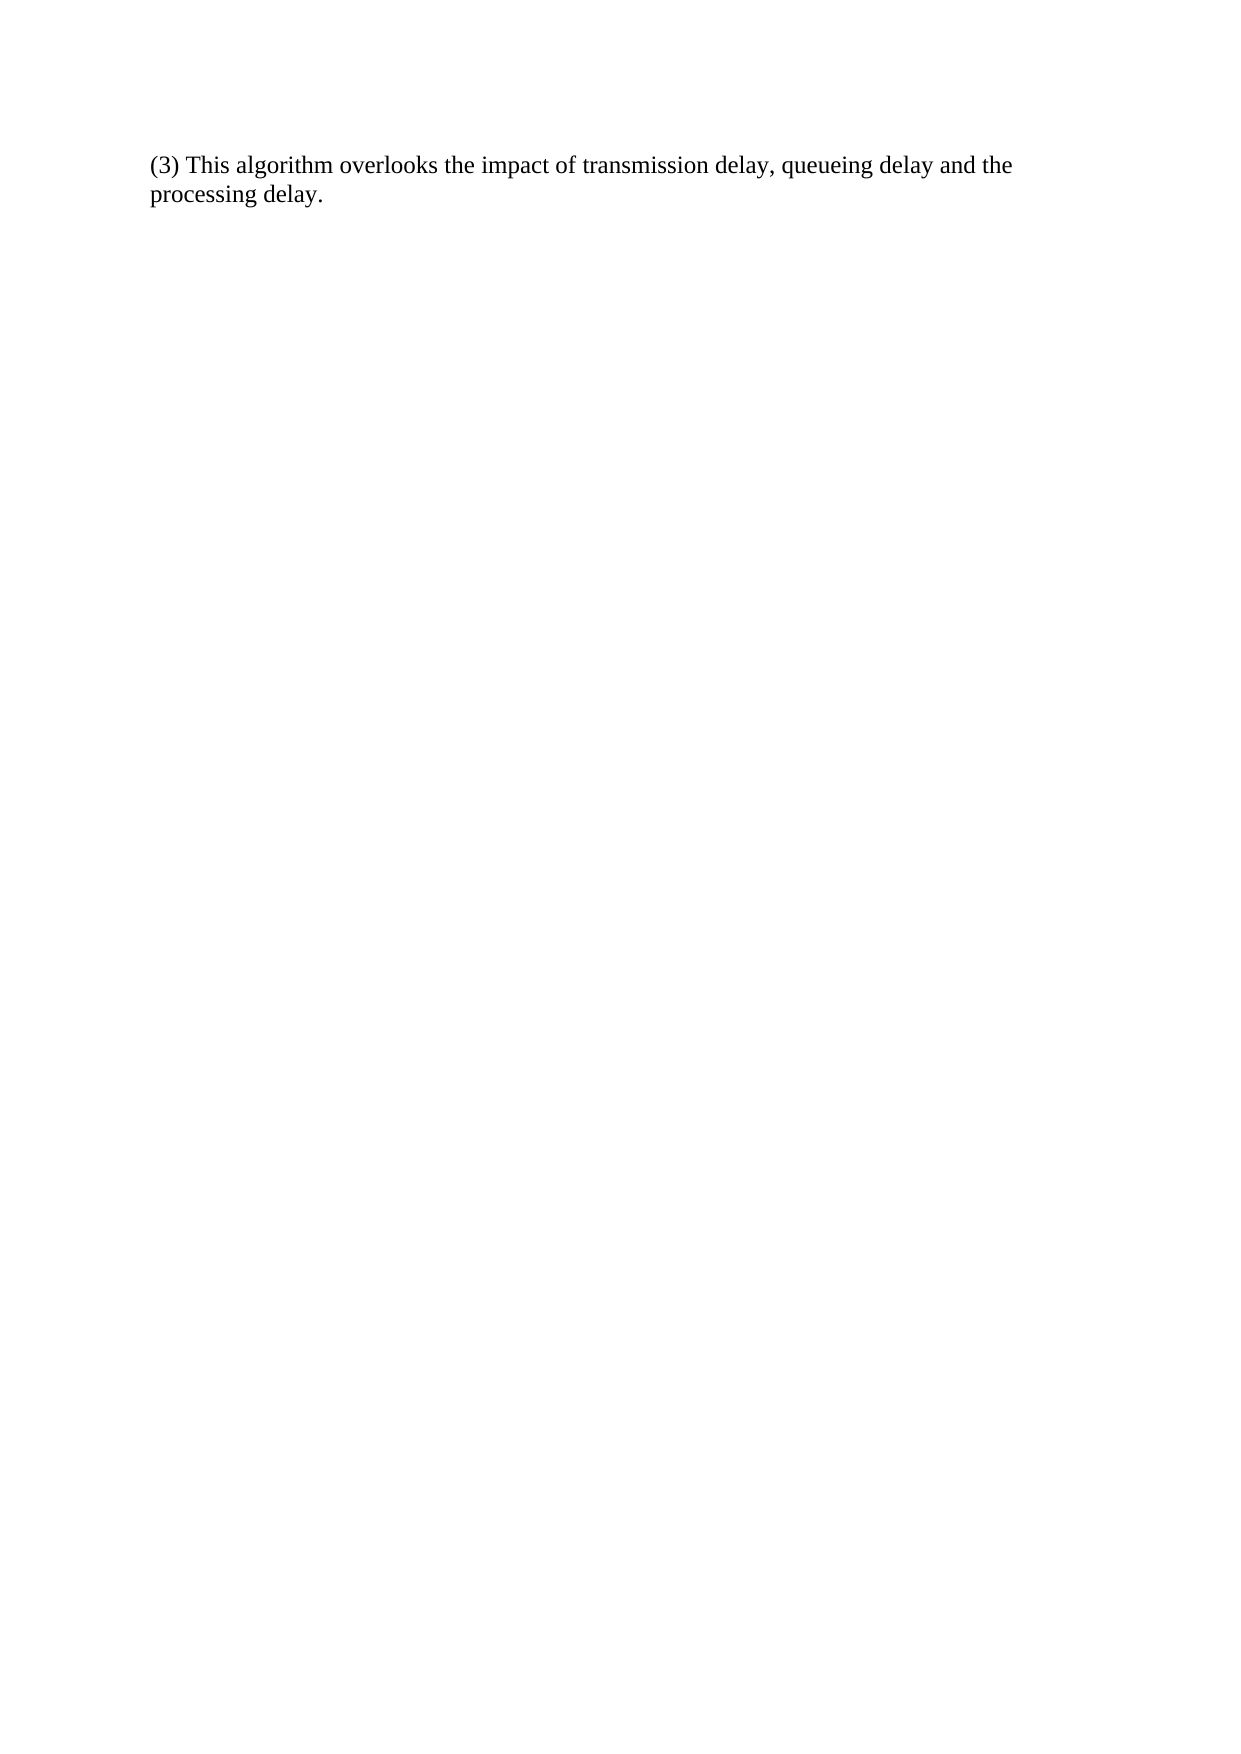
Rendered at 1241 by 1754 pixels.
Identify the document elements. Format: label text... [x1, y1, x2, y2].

text (3) This algorithm overlooks the impact of transmission delay, queueing delay and the processing delay. [150, 150, 1090, 207]
